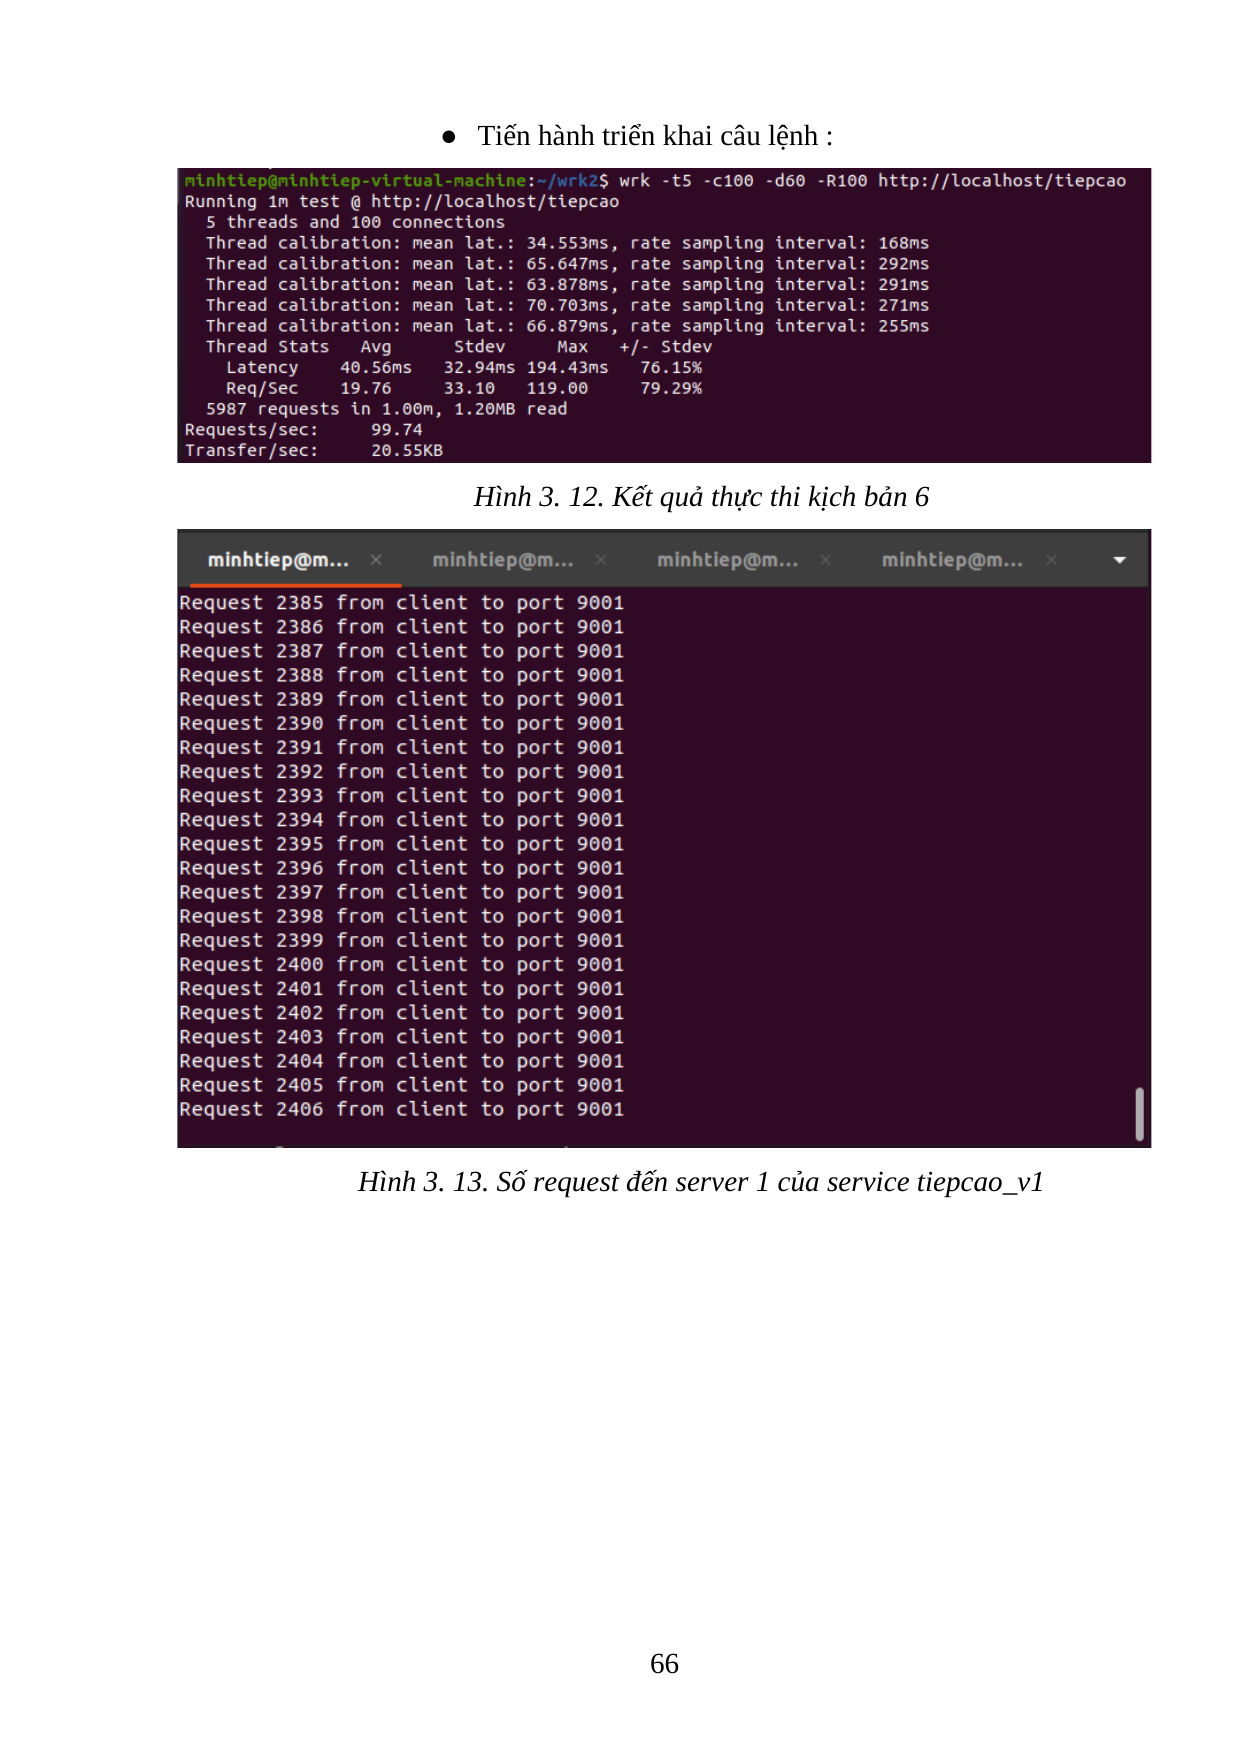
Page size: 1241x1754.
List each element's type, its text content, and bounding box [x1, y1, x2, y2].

picture [177, 168, 1152, 463]
picture [177, 529, 1152, 1148]
text Hình 3. . Số request đến server 1 của service tiepcao_v1 [177, 1164, 1152, 1197]
text Hình 3. . Kết quả thực thi kịch bản 6 [177, 479, 1152, 513]
list Tiến hành triển khai câu lệnh : [440, 118, 1152, 152]
